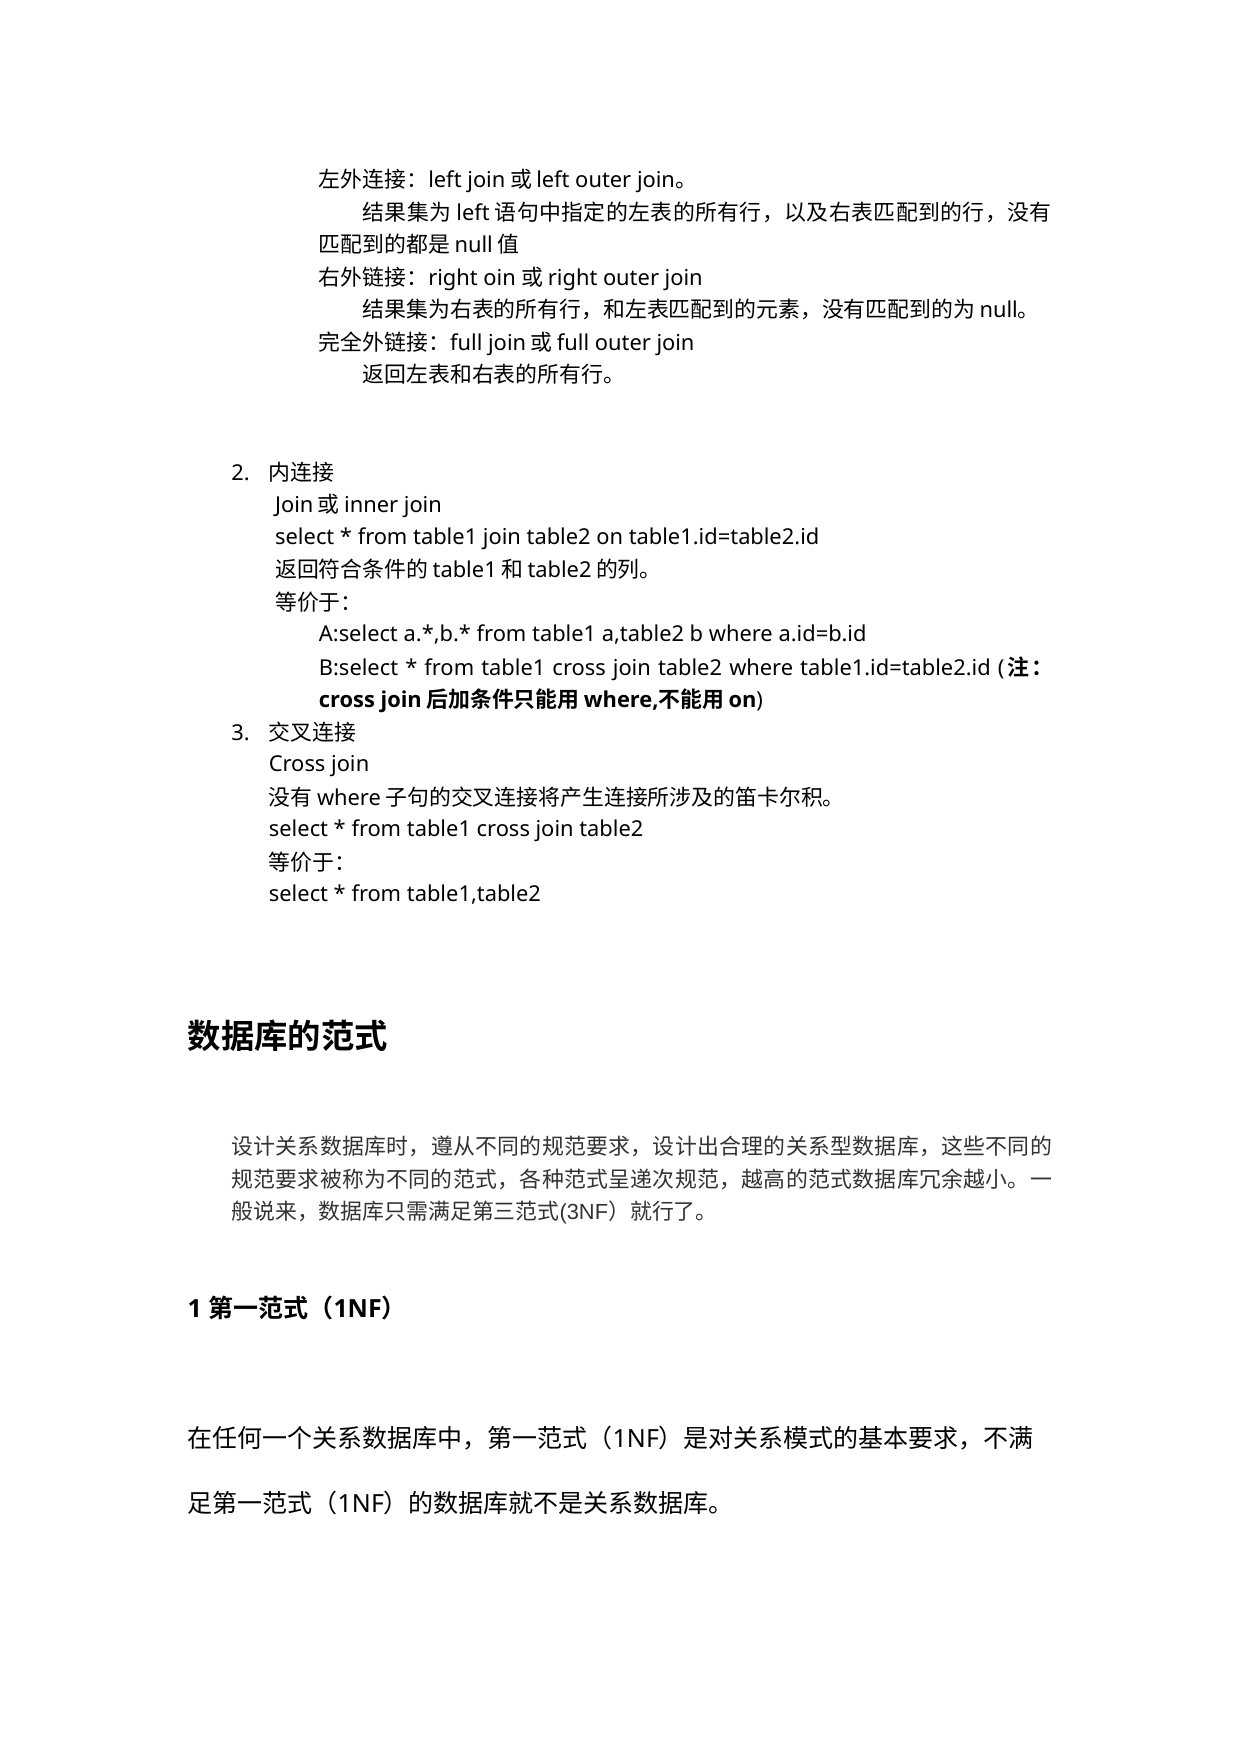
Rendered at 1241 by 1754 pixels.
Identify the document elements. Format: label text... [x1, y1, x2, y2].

list select * from table1,table2 [225, 877, 1053, 909]
list select * from table1 cross join table2 [225, 812, 1053, 844]
list 返回左表和右表的所有行。 [319, 357, 1053, 389]
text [187, 1274, 1053, 1534]
list 完全外链接：full join或full outer join [319, 324, 1053, 357]
list A:select a.*,b.* from table1 a,table2 b where a.id=b.id B:select * from table1 cross join table2 where table1.id=table2.id (注：cross join后加条件只能用where,不能用on) [319, 617, 1053, 714]
subtitle 数据库的范式 [187, 1002, 1053, 1067]
list select * from table1 join table2 on table1.id=table2.id [275, 519, 1053, 552]
list 内连接 [231, 454, 1053, 487]
list 等价于： [225, 844, 1053, 877]
list 结果集为left语句中指定的左表的所有行，以及右表匹配到的行，没有匹配到的都是null值 [319, 194, 1053, 259]
text 设计关系数据库时，遵从不同的规范要求，设计出合理的关系型数据库，这些不同的规范要求被称为不同的范式，各种范式呈递次规范，越高的范式数据库冗余越小。一般说来，数据库只需满足第三范式(3NF）就行了。 [231, 1193, 1053, 1226]
list 交叉连接 [231, 714, 1053, 747]
list 左外连接：left join或left outer join。 [319, 162, 1053, 194]
list 等价于： [275, 584, 1053, 617]
list 结果集为右表的所有行，和左表匹配到的元素，没有匹配到的为null。 [319, 292, 1053, 324]
list 右外链接：right oin 或right outer join [319, 259, 1053, 292]
list Join或inner join [275, 487, 1053, 519]
list Cross join [225, 747, 1053, 779]
list 没有where子句的交叉连接将产生连接所涉及的笛卡尔积。 [225, 779, 1053, 812]
list 返回符合条件的table1和table2的列。 [275, 552, 1053, 584]
